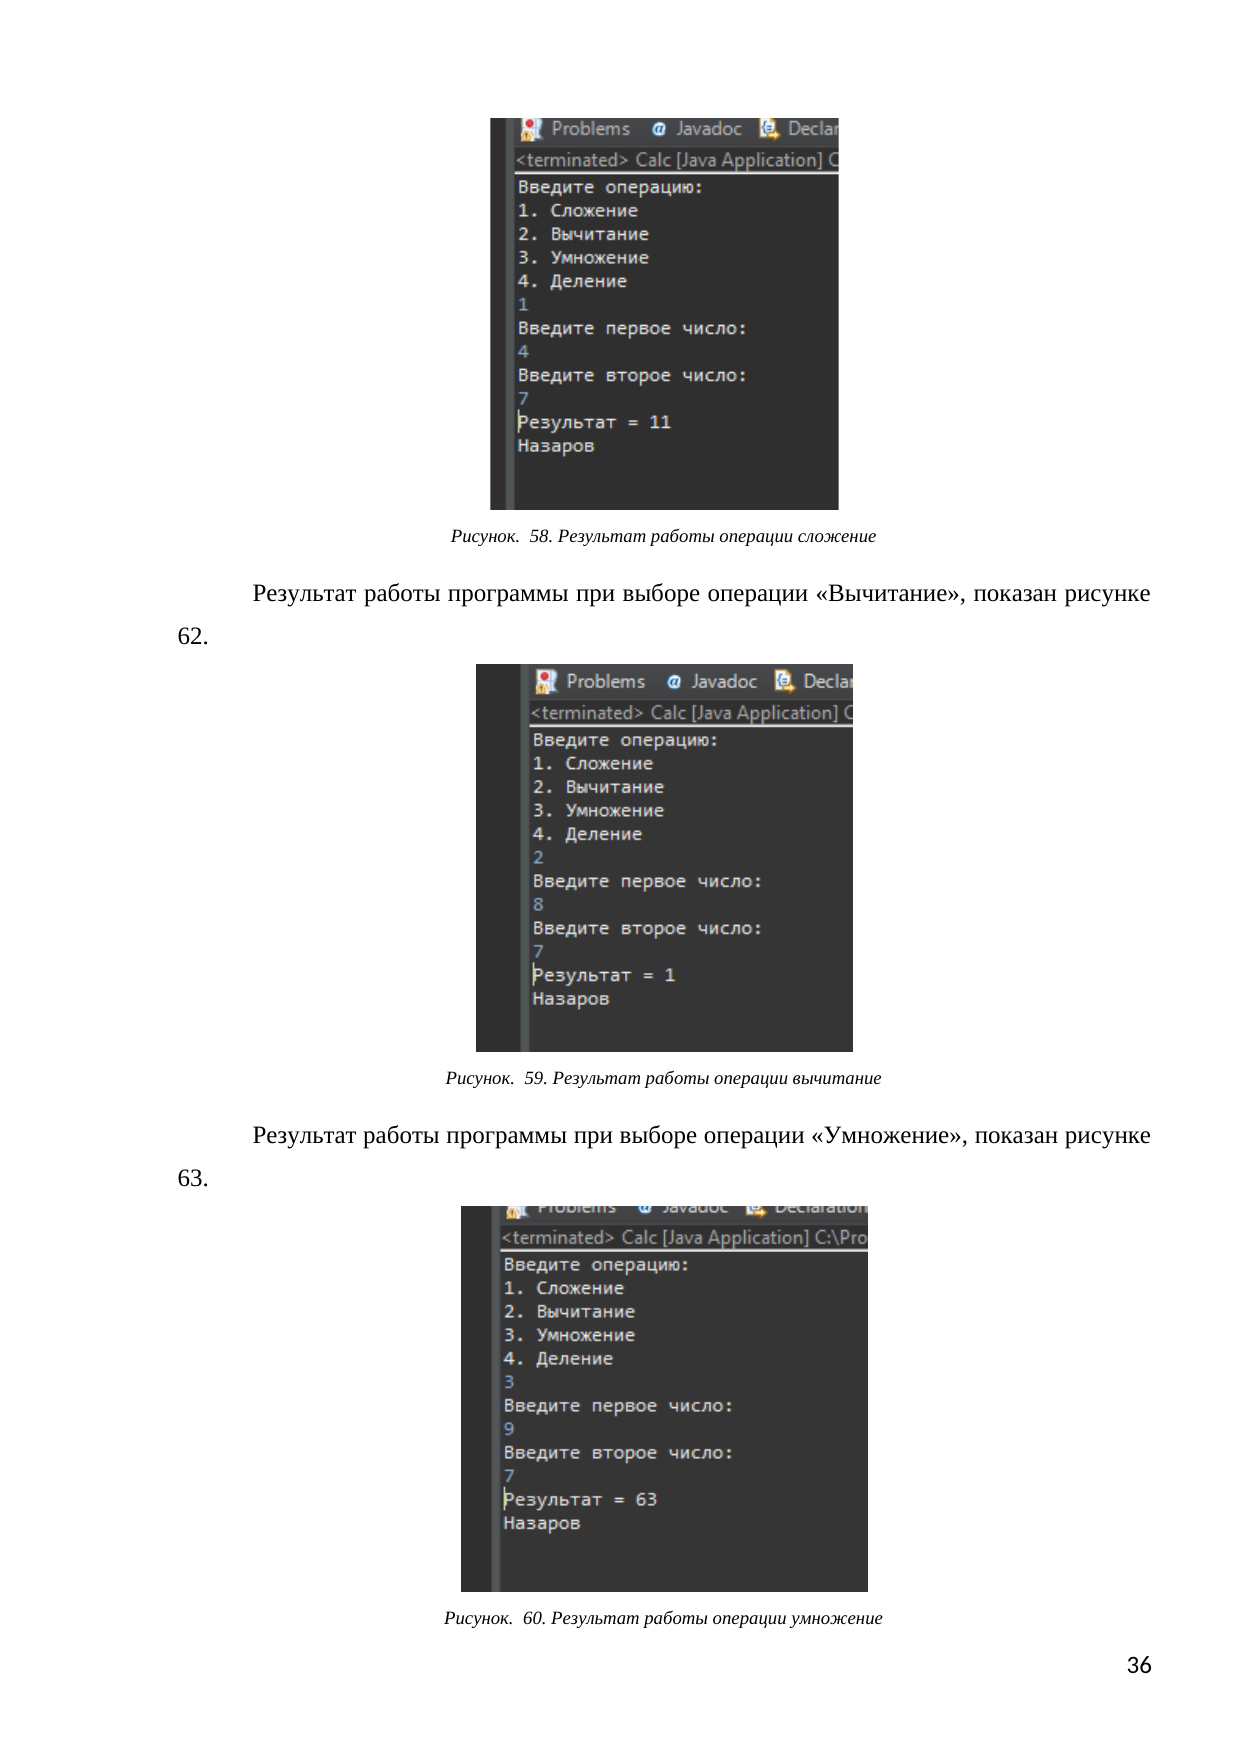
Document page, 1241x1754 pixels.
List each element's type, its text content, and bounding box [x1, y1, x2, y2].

text Результат работы программы при выборе операции «Вычитание», показан рисунке 62. [177, 578, 1152, 650]
picture [461, 1206, 868, 1592]
picture [490, 118, 839, 510]
picture [476, 664, 853, 1052]
text Результат работы программы при выборе операции «Умножение», показан рисунке 63. [177, 1120, 1152, 1192]
